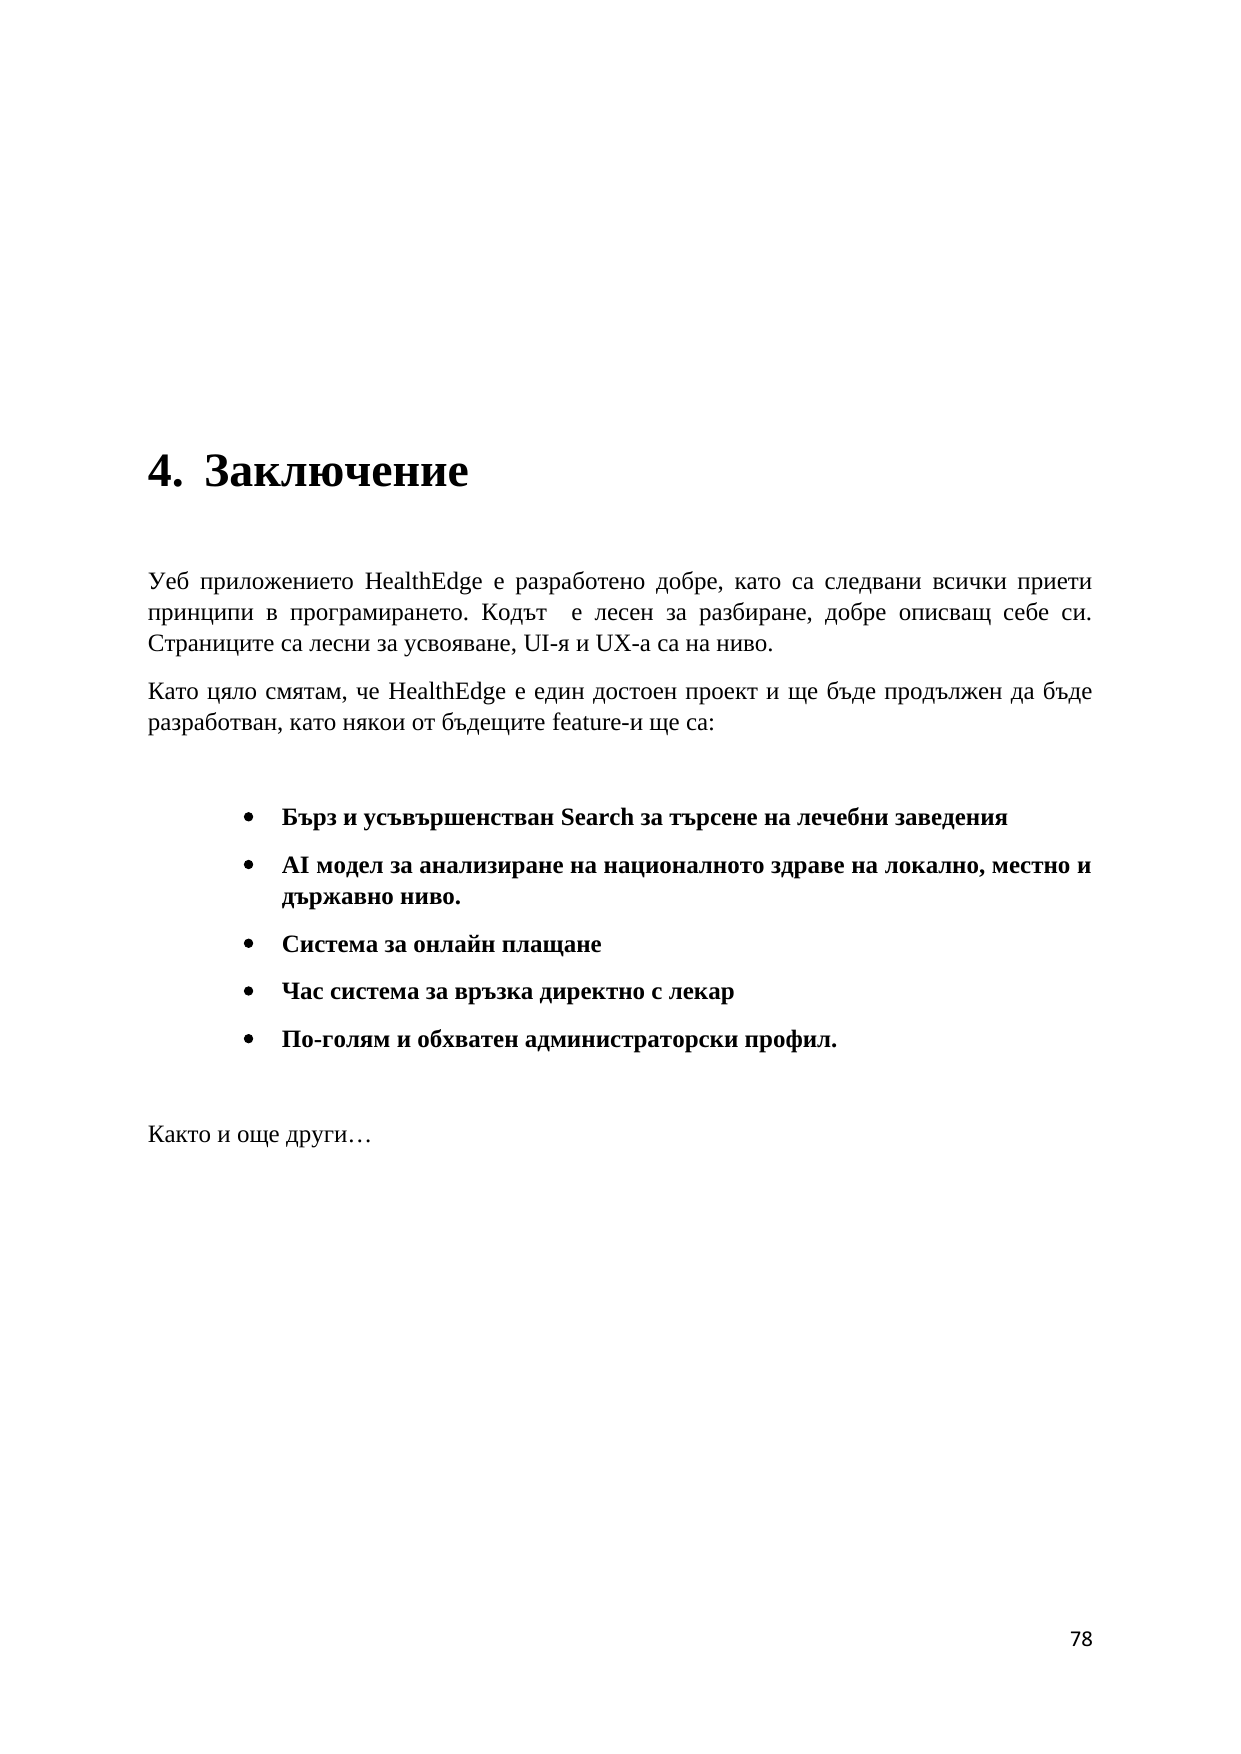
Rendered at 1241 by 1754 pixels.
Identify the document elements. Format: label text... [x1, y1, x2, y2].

text Както и още други… [148, 1119, 1093, 1148]
text Като цяло смятам, че HealthEdge е един достоен проект и ще бъде продължен да бъде разработван, като някои от бъдещите feature-и ще са: [148, 676, 1093, 736]
list Бърз и усъвършенстван Search за търсене на лечебни заведения [244, 802, 1093, 831]
list Час система за връзка директно с лекар [244, 976, 1093, 1005]
text Уеб приложението HealthEdge е разработено добре, като са следвани всички приети принципи в програмирането. Кодът е лесен за разбиране, добре описващ себе си. Страниците са лесни за усвояване, UI-я и UX-a са на ниво. [148, 566, 1093, 657]
subtitle Заключение [148, 442, 1093, 497]
list По-голям и обхватен администраторски профил. [244, 1024, 1093, 1053]
list AI модел за анализиране на националното здраве на локално, местно и държавно ниво. [244, 850, 1093, 910]
list Система за онлайн плащане [244, 929, 1093, 957]
